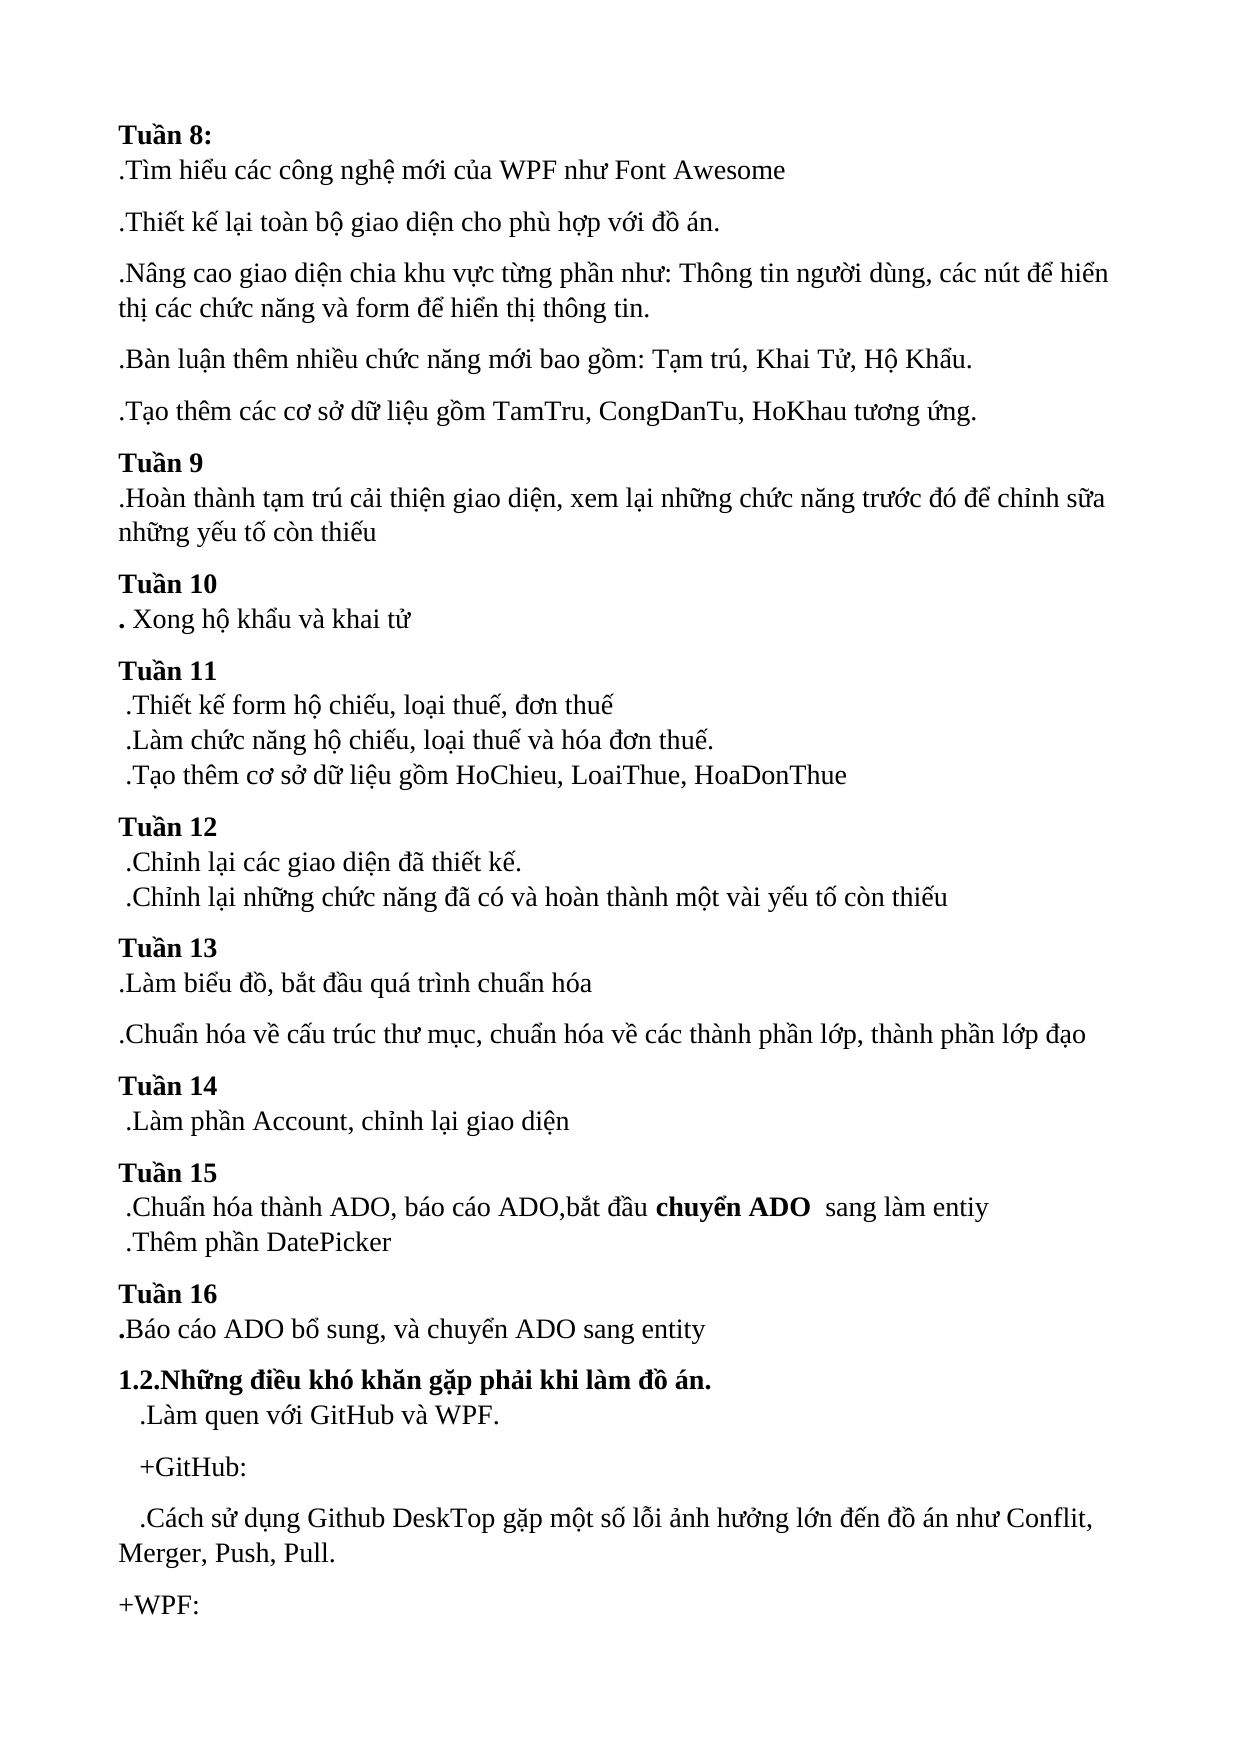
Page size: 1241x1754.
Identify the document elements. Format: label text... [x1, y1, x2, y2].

text .Thiết kế lại toàn bộ giao diện cho phù hợp với đồ án. [118, 204, 1122, 237]
subtitle 1.2.Những điều khó khăn gặp phải khi làm đồ án. [118, 1363, 1122, 1396]
text .Tạo thêm cơ sở dữ liệu gồm HoChieu, LoaiThue, HoaDonThue [118, 758, 1122, 791]
text .Chỉnh lại những chức năng đã có và hoàn thành một vài yếu tố còn thiếu [118, 879, 1122, 912]
text .Làm chức năng hộ chiếu, loại thuế và hóa đơn thuế. [118, 723, 1122, 756]
text .Bàn luận thêm nhiều chức năng mới bao gồm: Tạm trú, Khai Tử, Hộ Khẩu. [118, 343, 1122, 375]
text . Xong hộ khẩu và khai tử [118, 602, 1122, 634]
subtitle Tuần 11 [118, 653, 1122, 686]
text .Thêm phần DatePicker [118, 1225, 1122, 1258]
text .Làm biểu đồ, bắt đầu quá trình chuẩn hóa [118, 966, 1122, 998]
subtitle Tuần 10 [118, 567, 1122, 599]
text .Cách sử dụng Github DeskTop gặp một số lỗi ảnh hưởng lớn đến đồ án như Conflit, Merger, Push, Pull. [118, 1501, 1122, 1569]
subtitle Tuần 13 [118, 931, 1122, 963]
text .Chuẩn hóa về cấu trúc thư mục, chuẩn hóa về các thành phần lớp, thành phần lớp đạo [118, 1018, 1122, 1050]
text .Tạo thêm các cơ sở dữ liệu gồm TamTru, CongDanTu, HoKhau tương ứng. [118, 394, 1122, 427]
subtitle Tuần 12 [118, 810, 1122, 842]
text .Làm quen với GitHub và WPF. [118, 1398, 1122, 1431]
text .Báo cáo ADO bổ sung, và chuyển ADO sang entity [118, 1312, 1122, 1344]
subtitle Tuần 16 [118, 1277, 1122, 1309]
text +WPF: [118, 1588, 1122, 1620]
text .Chuẩn hóa thành ADO, báo cáo ADO,bắt đầu chuyển ADO sang làm entiy [118, 1191, 1122, 1223]
subtitle Tuần 15 [118, 1156, 1122, 1188]
text .Tìm hiểu các công nghệ mới của WPF như Font Awesome [118, 153, 1122, 185]
subtitle Tuần 8: [118, 118, 1122, 151]
text .Chỉnh lại các giao diện đã thiết kế. [118, 845, 1122, 877]
subtitle Tuần 9 [118, 446, 1122, 478]
text .Thiết kế form hộ chiếu, loại thuế, đơn thuế [118, 688, 1122, 721]
text .Nâng cao giao diện chia khu vực từng phần như: Thông tin người dùng, các nút để hiển thị các chức năng và form để hiển thị thông tin. [118, 256, 1122, 323]
text .Hoàn thành tạm trú cải thiện giao diện, xem lại những chức năng trước đó để chỉnh sữa những yếu tố còn thiếu [118, 481, 1122, 548]
text .Làm phần Account, chỉnh lại giao diện [118, 1104, 1122, 1136]
text +GitHub: [118, 1450, 1122, 1482]
subtitle Tuần 14 [118, 1069, 1122, 1102]
